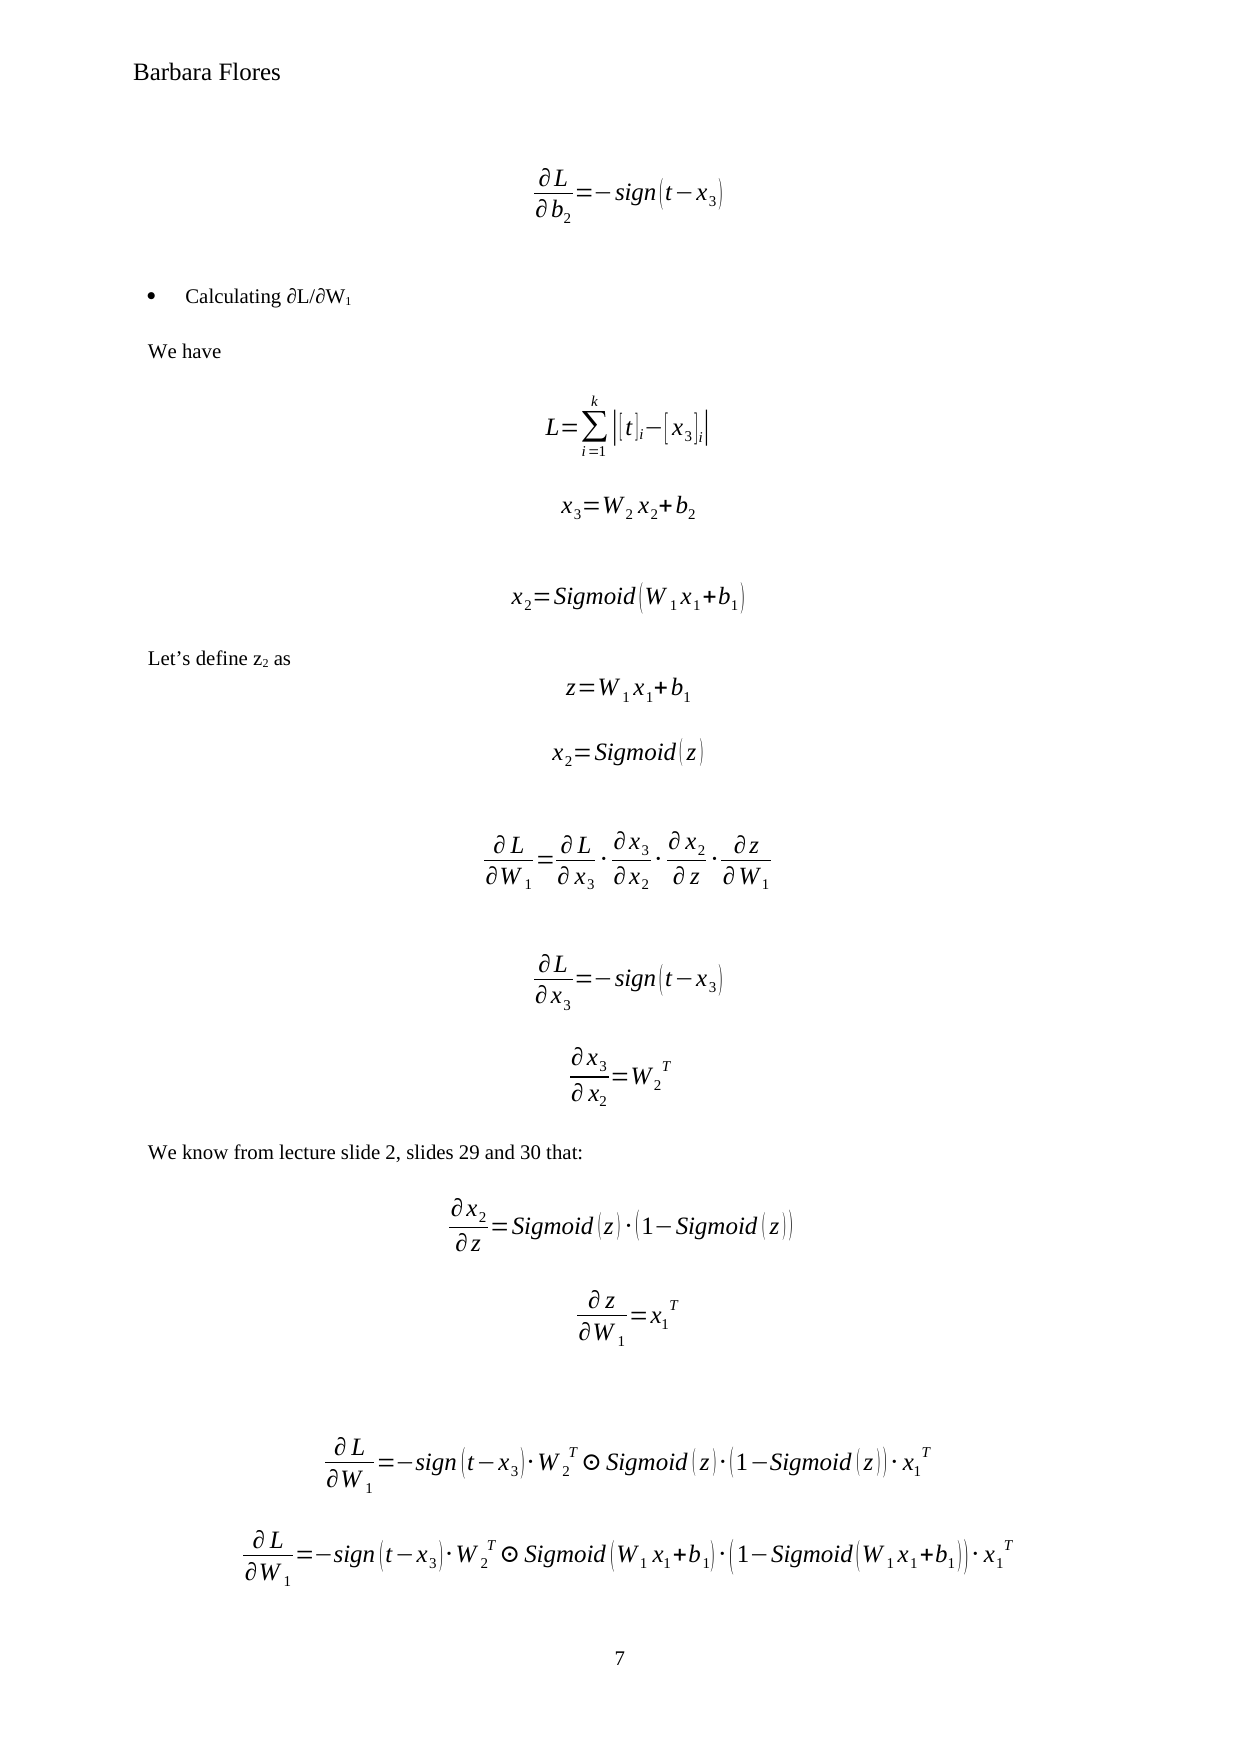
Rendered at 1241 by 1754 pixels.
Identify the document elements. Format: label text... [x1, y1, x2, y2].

subtitle We know from lecture slide 2, slides 29 and 30 that: [148, 1140, 1107, 1164]
subtitle Let’s define z2 as [148, 646, 1107, 670]
subtitle We have [148, 339, 1107, 363]
subtitle Calculating ∂L/∂W1 [148, 284, 1107, 308]
